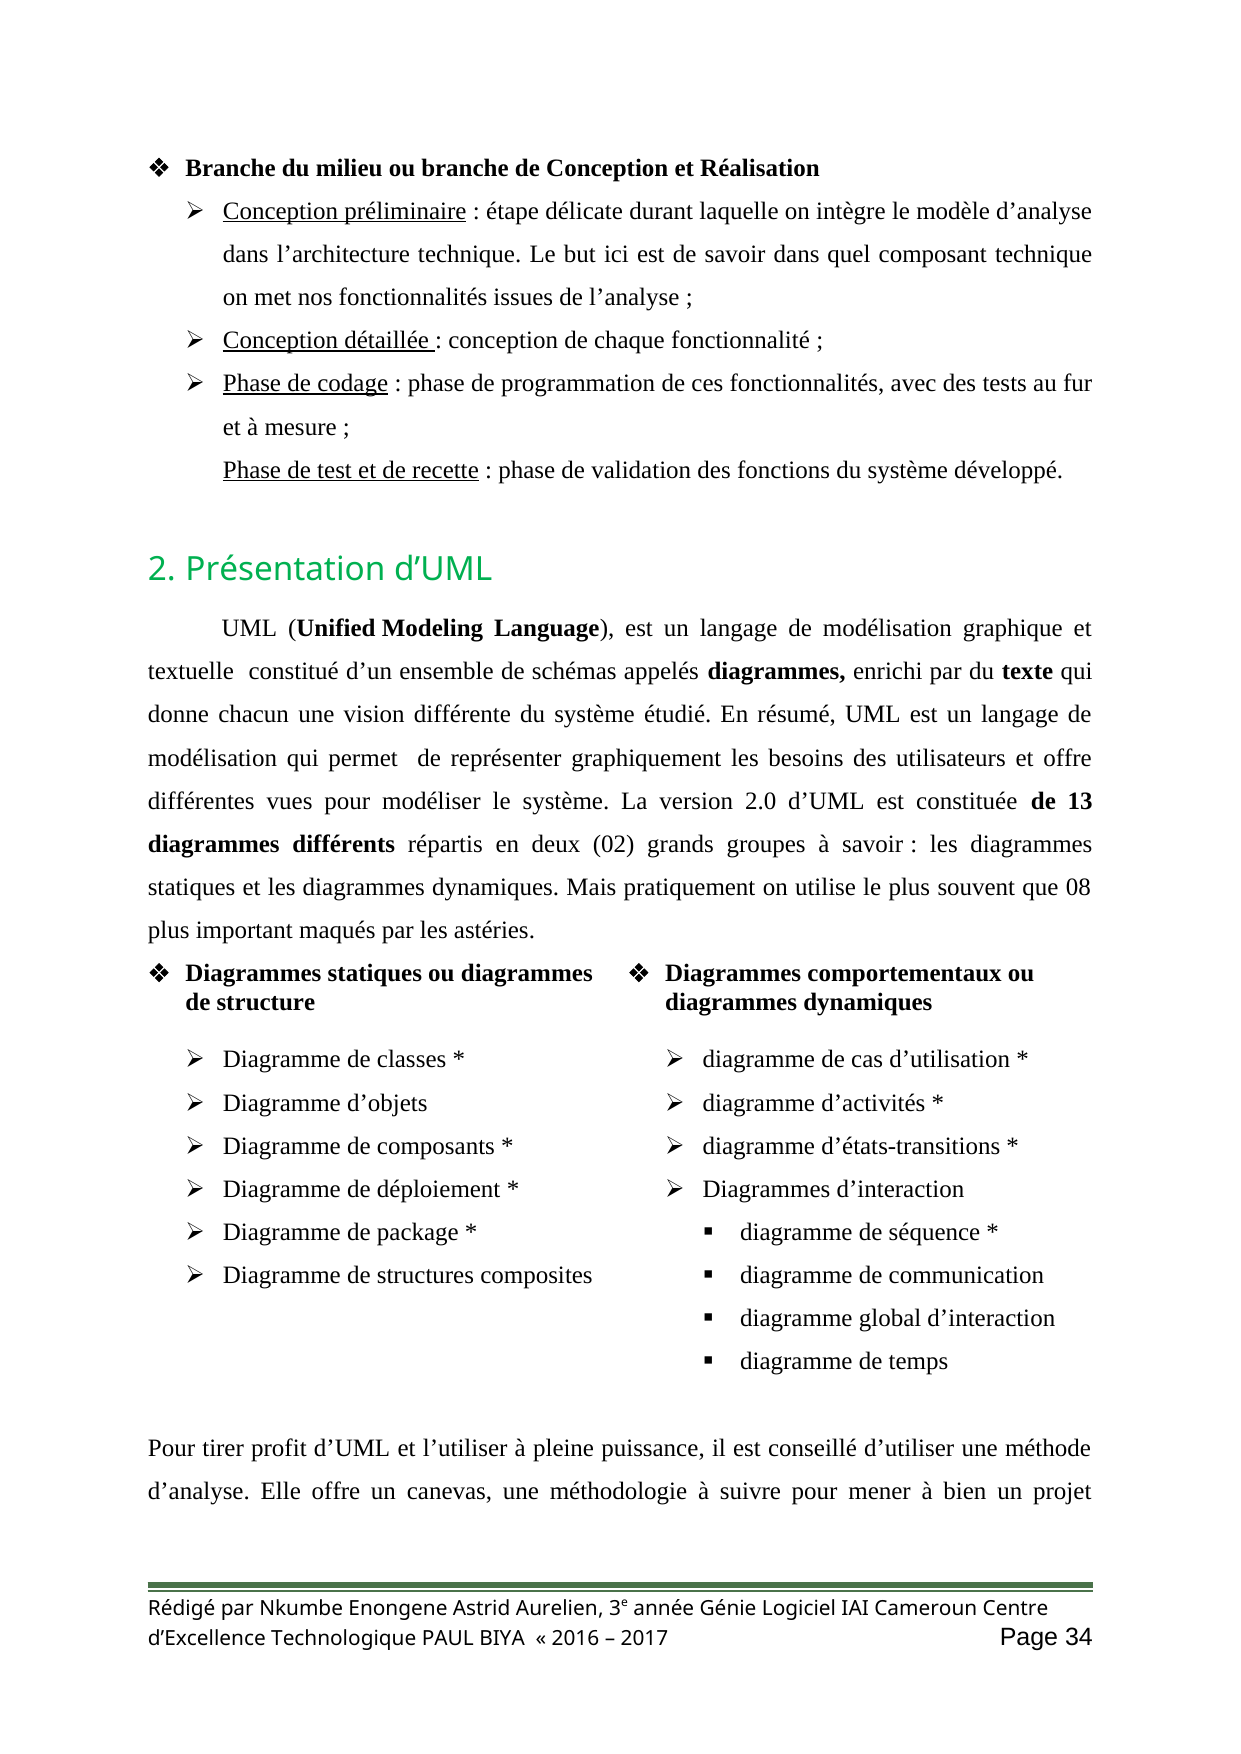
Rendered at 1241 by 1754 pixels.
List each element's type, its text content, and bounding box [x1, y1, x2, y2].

text UML (Unified Modeling Language), est un langage de modélisation graphique et textuelle constitué d’un ensemble de schémas appelés diagrammes, enrichi par du texte qui donne chacun une vision différente du système étudié. En résumé, UML est un langage de modélisation qui permet de représenter graphiquement les besoins des utilisateurs et offre différentes vues pour modéliser le système. La version 2.0 d’UML est constituée de 13 diagrammes différents répartis en deux (02) grands groupes à savoir : les diagrammes statiques et les diagrammes dynamiques. Mais pratiquement on utilise le plus souvent que 08 plus important maqués par les astéries. [148, 613, 1093, 944]
list Phase de test et de recette : phase de validation des fonctions du système développé. [223, 455, 1093, 483]
list Conception préliminaire : étape délicate durant laquelle on intègre le modèle d’analyse dans l’architecture technique. Le but ici est de savoir dans quel composant technique on met nos fonctionnalités issues de l’analyse ; [185, 196, 1093, 311]
table_header Diagrammes statiques ou diagrammes de structure Diagramme de classes * Diagramme d’objets Diagramme de composants * Diagramme de déploiement * Diagramme de package * Diagramme de structures composites [136, 958, 616, 1433]
list Branche du milieu ou branche de Conception et Réalisation [148, 153, 1093, 182]
table_header Diagrammes comportementaux ou diagrammes dynamiques diagramme de cas d’utilisation * diagramme d’activités * diagramme d’états-transitions * Diagrammes d’interaction diagramme de séquence * diagramme de communication diagramme global d’interaction diagramme de temps [616, 958, 1096, 1433]
subtitle Présentation d’UML [148, 545, 1093, 591]
list Phase de codage : phase de programmation de ces fonctionnalités, avec des tests au fur et à mesure ; [185, 368, 1093, 440]
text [148, 1433, 1093, 1504]
list Conception détaillée : conception de chaque fonctionnalité ; [185, 325, 1093, 354]
